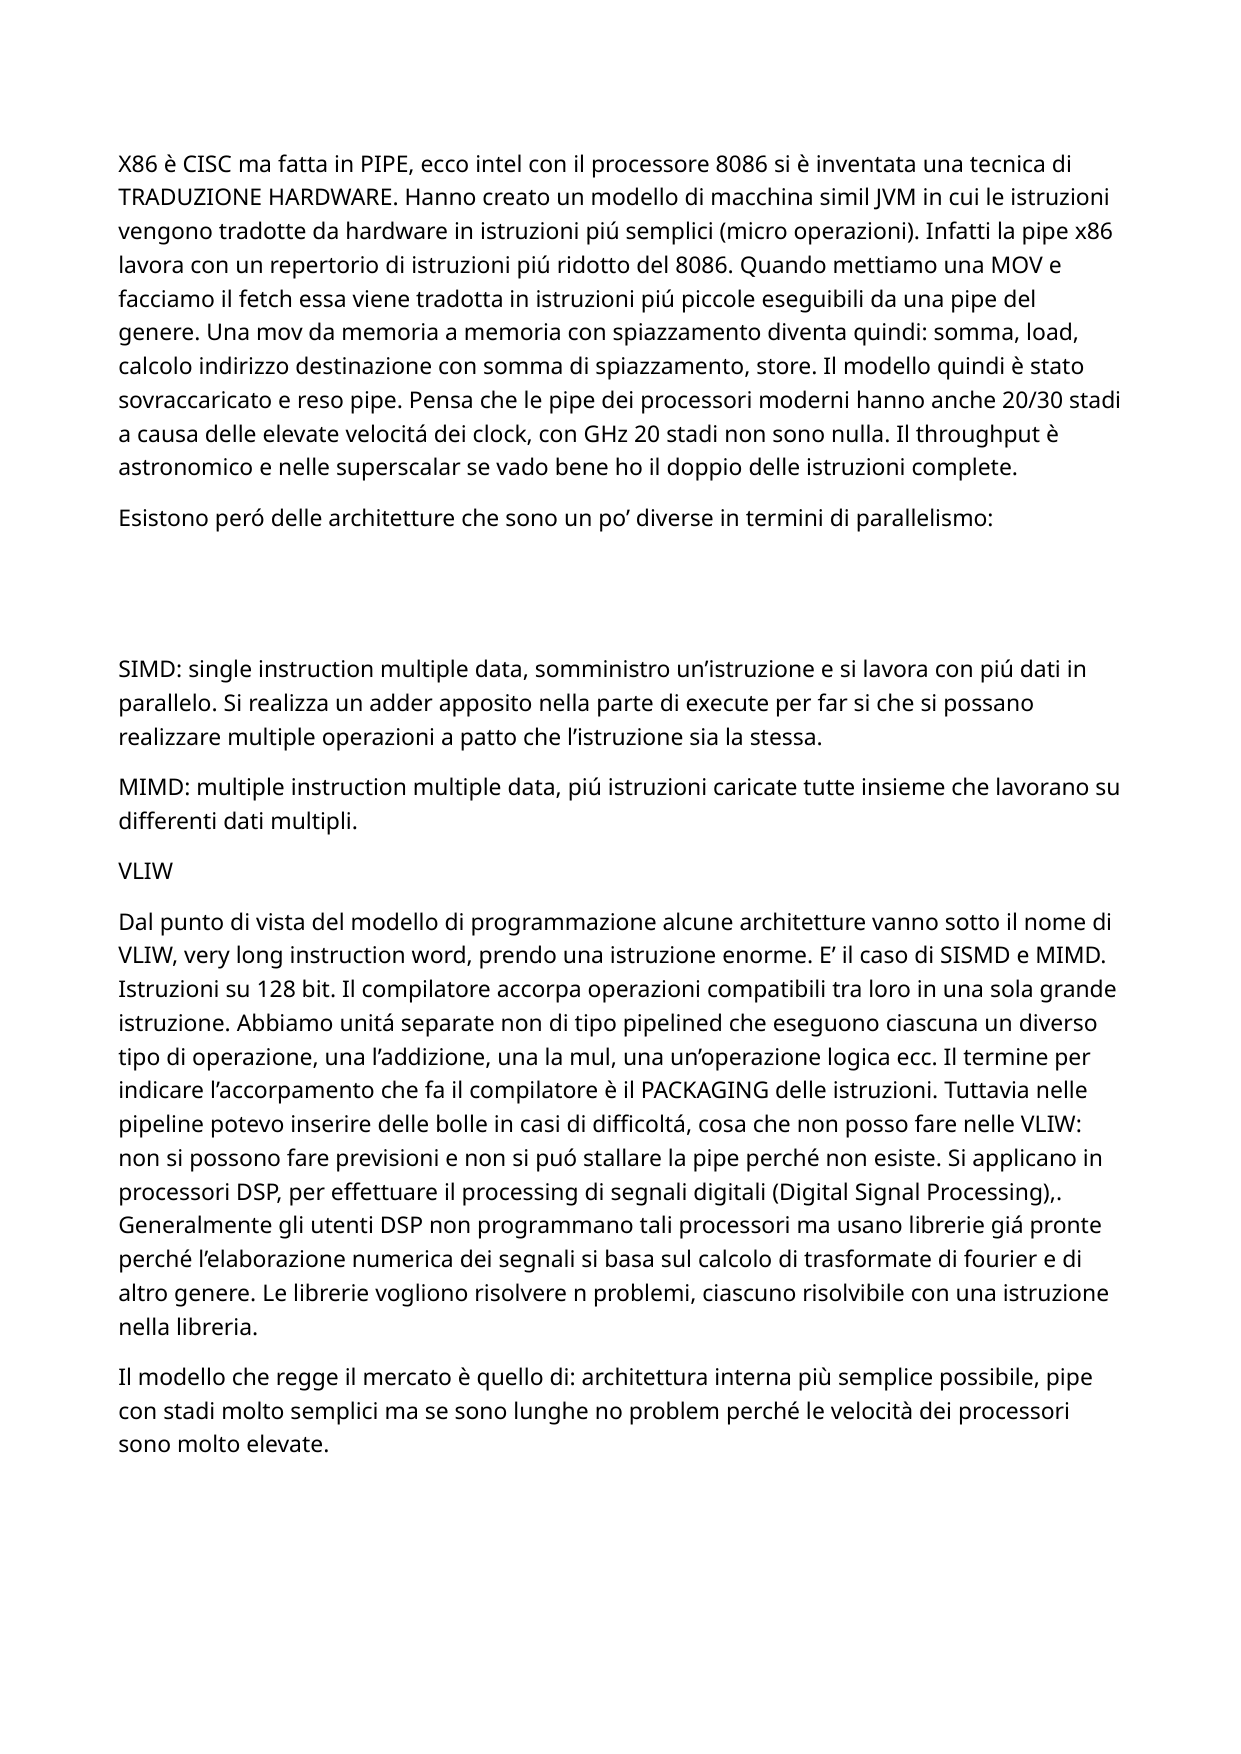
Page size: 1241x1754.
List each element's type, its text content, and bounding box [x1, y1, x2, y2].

text Esistono peró delle architetture che sono un po’ diverse in termini di parallelismo: [118, 502, 1122, 533]
text Dal punto di vista del modello di programmazione alcune architetture vanno sotto il nome di VLIW, very long instruction word, prendo una istruzione enorme. E’ il caso di SISMD e MIMD. Istruzioni su 128 bit. Il compilatore accorpa operazioni compatibili tra loro in una sola grande istruzione. Abbiamo unitá separate non di tipo pipelined che eseguono ciascuna un diverso tipo di operazione, una l’addizione, una la mul, una un’operazione logica ecc. Il termine per indicare l’accorpamento che fa il compilatore è il PACKAGING delle istruzioni. Tuttavia nelle pipeline potevo inserire delle bolle in casi di difficoltá, cosa che non posso fare nelle VLIW: non si possono fare previsioni e non si puó stallare la pipe perché non esiste. Si applicano in processori DSP, per effettuare il processing di segnali digitali (Digital Signal Processing),. Generalmente gli utenti DSP non programmano tali processori ma usano librerie giá pronte perché l’elaborazione numerica dei segnali si basa sul calcolo di trasformate di fourier e di altro genere. Le librerie vogliono risolvere n problemi, ciascuno risolvibile con una istruzione nella libreria. [118, 906, 1122, 1342]
text Il modello che regge il mercato è quello di: architettura interna più semplice possibile, pipe con stadi molto semplici ma se sono lunghe no problem perché le velocità dei processori sono molto elevate. [118, 1361, 1122, 1460]
text X86 è CISC ma fatta in PIPE, ecco intel con il processore 8086 si è inventata una tecnica di TRADUZIONE HARDWARE. Hanno creato un modello di macchina simil JVM in cui le istruzioni vengono tradotte da hardware in istruzioni piú semplici (micro operazioni). Infatti la pipe x86 lavora con un repertorio di istruzioni piú ridotto del 8086. Quando mettiamo una MOV e facciamo il fetch essa viene tradotta in istruzioni piú piccole eseguibili da una pipe del genere. Una mov da memoria a memoria con spiazzamento diventa quindi: somma, load, calcolo indirizzo destinazione con somma di spiazzamento, store. Il modello quindi è stato sovraccaricato e reso pipe. Pensa che le pipe dei processori moderni hanno anche 20/30 stadi a causa delle elevate velocitá dei clock, con GHz 20 stadi non sono nulla. Il throughput è astronomico e nelle superscalar se vado bene ho il doppio delle istruzioni complete. [118, 148, 1122, 483]
text VLIW [118, 855, 1122, 886]
text MIMD: multiple instruction multiple data, piú istruzioni caricate tutte insieme che lavorano su differenti dati multipli. [118, 771, 1122, 836]
text SIMD: single instruction multiple data, somministro un’istruzione e si lavora con piú dati in parallelo. Si realizza un adder apposito nella parte di execute per far si che si possano realizzare multiple operazioni a patto che l’istruzione sia la stessa. [118, 653, 1122, 752]
